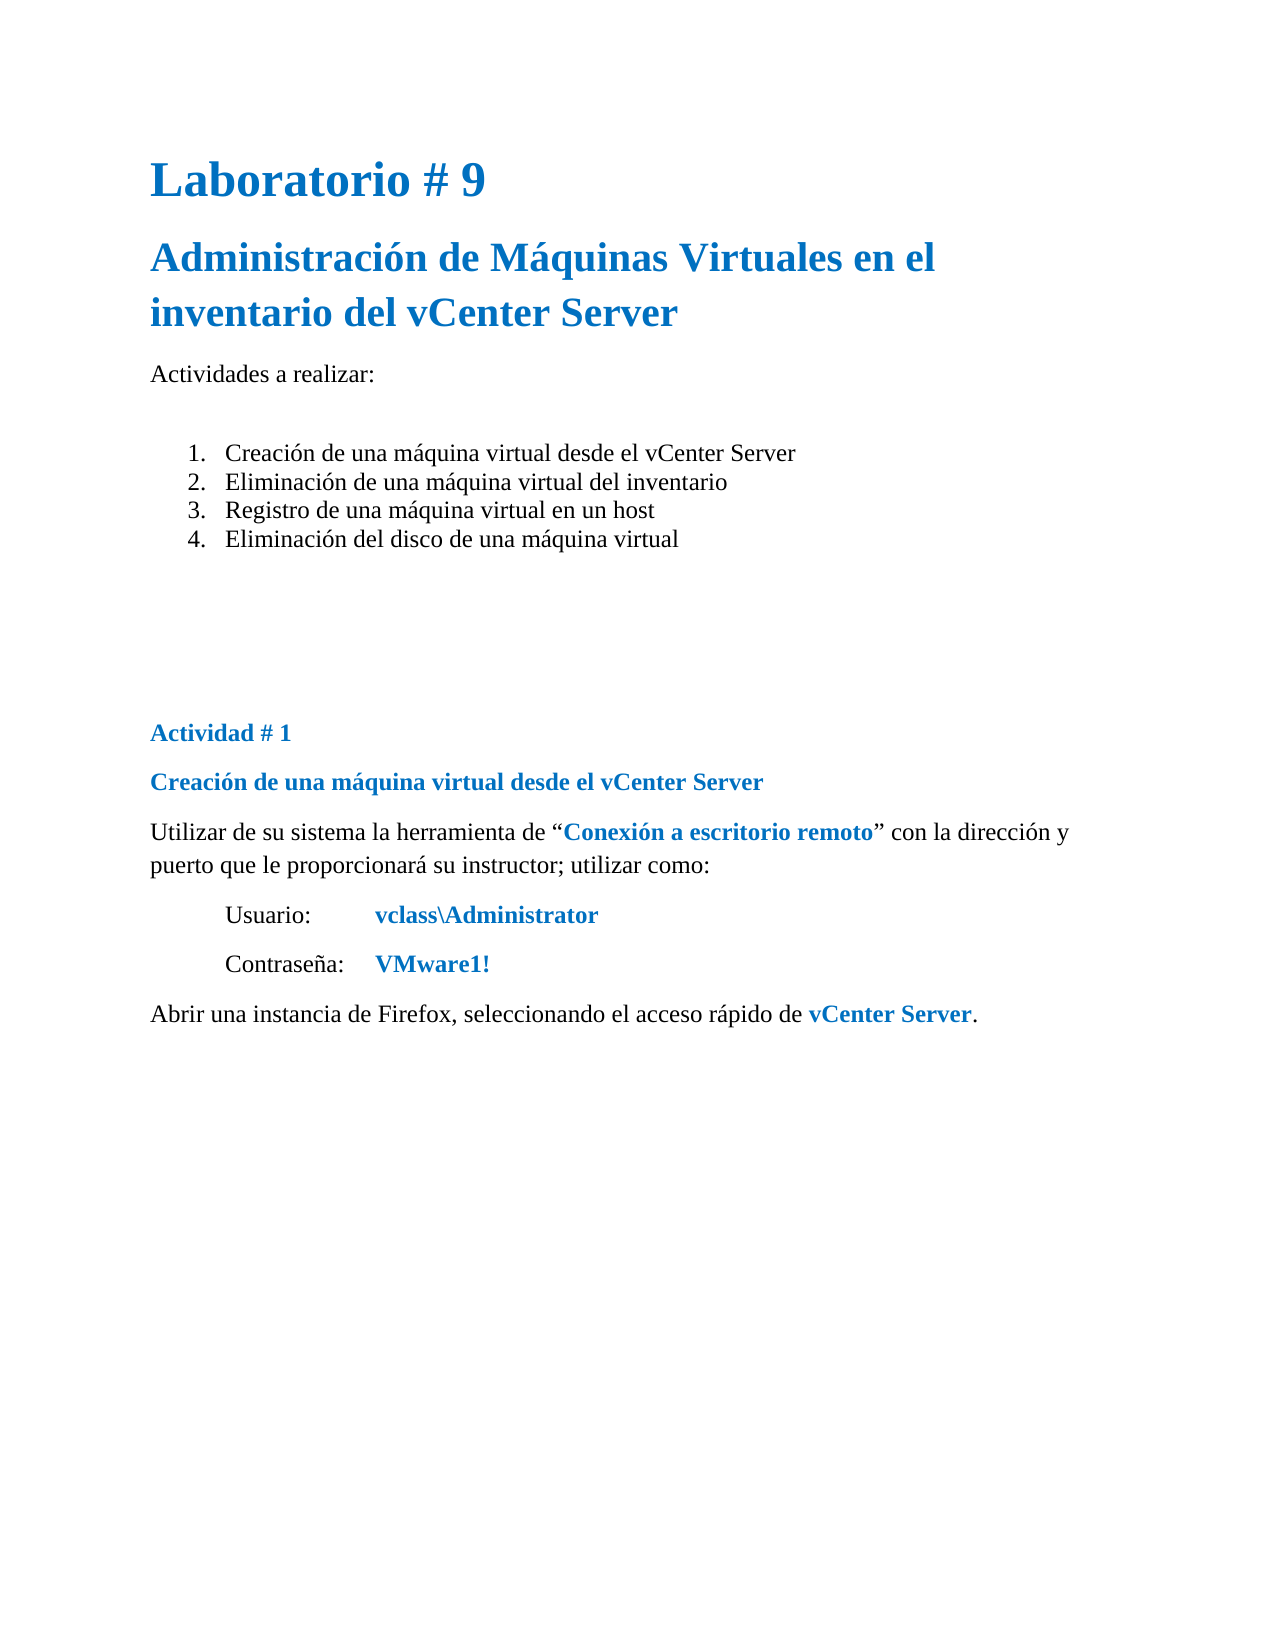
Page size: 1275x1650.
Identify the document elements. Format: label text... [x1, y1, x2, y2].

text Actividad # 1 [150, 718, 1125, 746]
text Actividades a realizar: [150, 359, 1125, 388]
text Creación de una máquina virtual desde el vCenter Server [150, 767, 1125, 796]
list Eliminación de una máquina virtual del inventario [187, 467, 1125, 496]
text Contraseña: VMware1! [225, 949, 1125, 978]
list Eliminación del disco de una máquina virtual [187, 524, 1125, 553]
text Abrir una instancia de Firefox, seleccionando el acceso rápido de vCenter Server. [150, 999, 1125, 1028]
text Laboratorio # 9 [150, 150, 1125, 207]
text Usuario: vclass\Administrator [225, 900, 1125, 928]
text Utilizar de su sistema la herramienta de “Conexión a escritorio remoto” con la dirección y puerto que le proporcionará su instructor; utilizar como: [150, 817, 1125, 879]
list Registro de una máquina virtual en un host [187, 496, 1125, 524]
list Creación de una máquina virtual desde el vCenter Server [187, 438, 1125, 467]
text Administración de Máquinas Virtuales en el inventario del vCenter Server [150, 233, 1125, 336]
